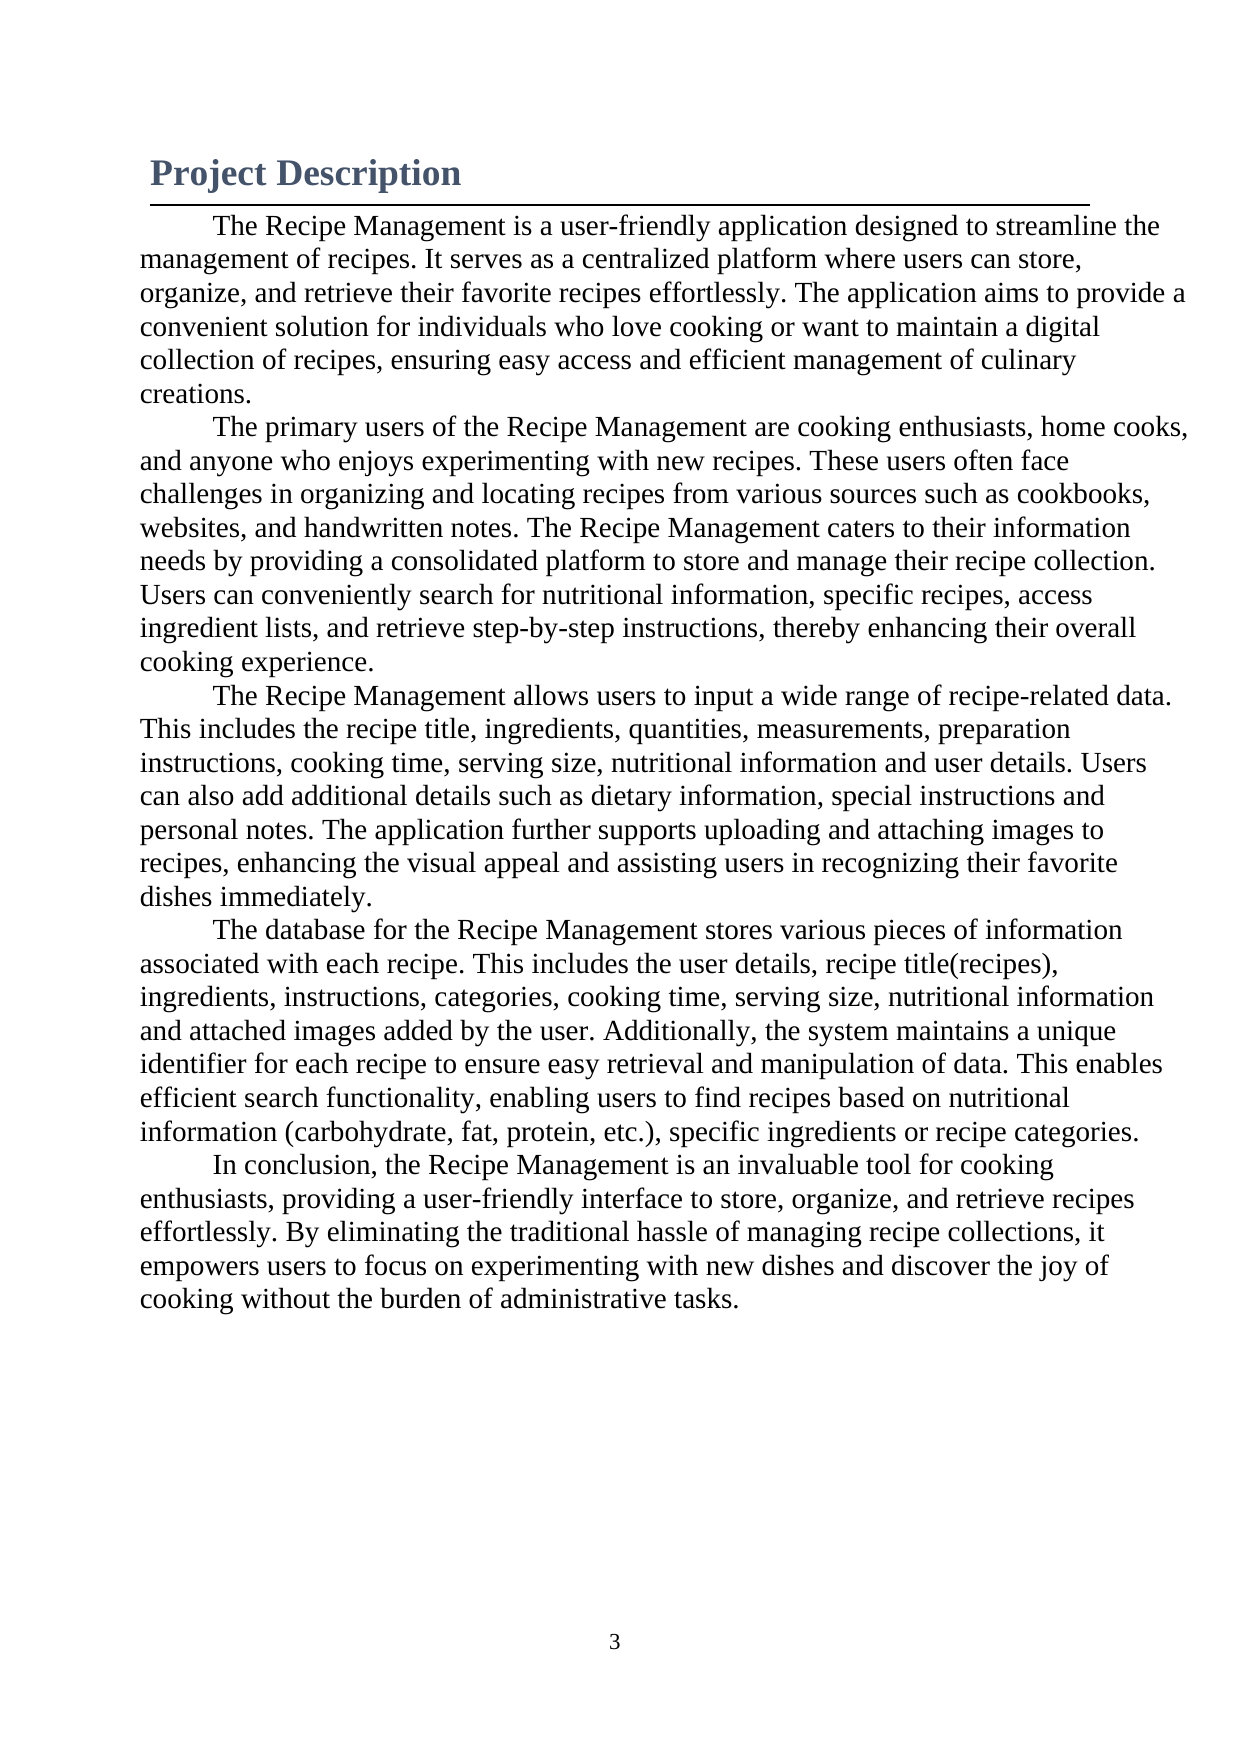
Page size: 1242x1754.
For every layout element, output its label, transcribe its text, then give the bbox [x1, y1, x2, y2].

text The Recipe Management allows users to input a wide range of recipe-related data. This includes the recipe title, ingredients, quantities, measurements, preparation instructions, cooking time, serving size, nutritional information and user details. Users can also add additional details such as dietary information, special instructions and personal notes. The application further supports uploading and attaching images to recipes, enhancing the visual appeal and assisting users in recognizing their favorite dishes immediately. [139, 678, 1192, 912]
text The database for the Recipe Management stores various pieces of information associated with each recipe. This includes the user details, recipe title(recipes), ingredients, instructions, categories, cooking time, serving size, nutritional information and attached images added by the user. Additionally, the system maintains a unique identifier for each recipe to ensure easy retrieval and manipulation of data. This enables efficient search functionality, enabling users to find recipes based on nutritional information (carbohydrate, fat, protein, etc.), specific ingredients or recipe categories. [139, 912, 1192, 1147]
subtitle Project Description [150, 150, 1192, 193]
text In conclusion, the Recipe Management is an invaluable tool for cooking enthusiasts, providing a user-friendly interface to store, organize, and retrieve recipes effortlessly. By eliminating the traditional hassle of managing recipe collections, it empowers users to focus on experimenting with new dishes and discover the joy of cooking without the burden of administrative tasks. [139, 1147, 1192, 1315]
text The Recipe Management is a user-friendly application designed to streamline the management of recipes. It serves as a centralized platform where users can store, organize, and retrieve their favorite recipes effortlessly. The application aims to provide a convenient solution for individuals who love cooking or want to maintain a digital collection of recipes, ensuring easy access and efficient management of culinary creations. [139, 193, 1192, 409]
text The primary users of the Recipe Management are cooking enthusiasts, home cooks, and anyone who enjoys experimenting with new recipes. These users often face challenges in organizing and locating recipes from various sources such as cookbooks, websites, and handwritten notes. The Recipe Management caters to their information needs by providing a consolidated platform to store and manage their recipe collection. Users can conveniently search for nutritional information, specific recipes, access ingredient lists, and retrieve step-by-step instructions, thereby enhancing their overall cooking experience. [139, 409, 1192, 678]
